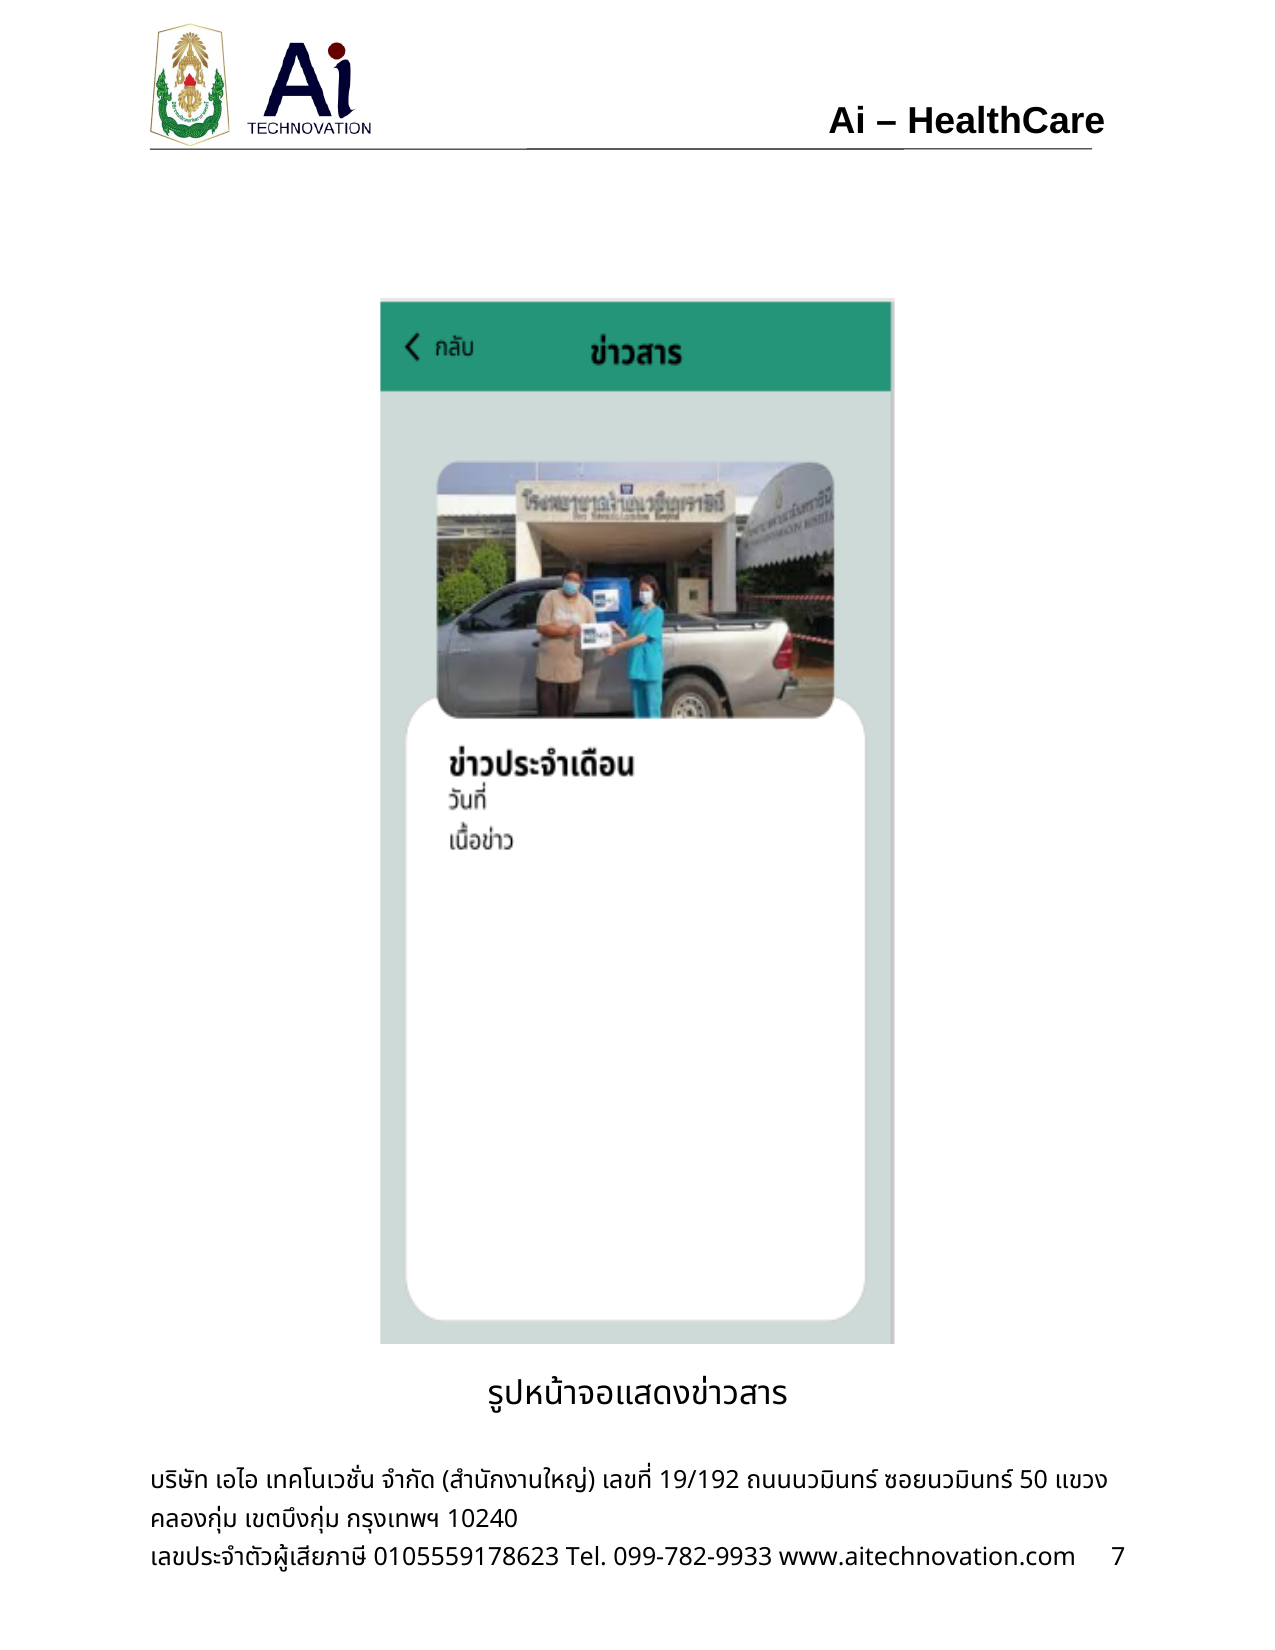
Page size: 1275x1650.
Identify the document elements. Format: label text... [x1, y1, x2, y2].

picture [150, 23, 230, 146]
picture [241, 30, 378, 142]
text รูปหน้าจอแสดงข่าวสาร [150, 1369, 1125, 1419]
picture [380, 298, 895, 1344]
